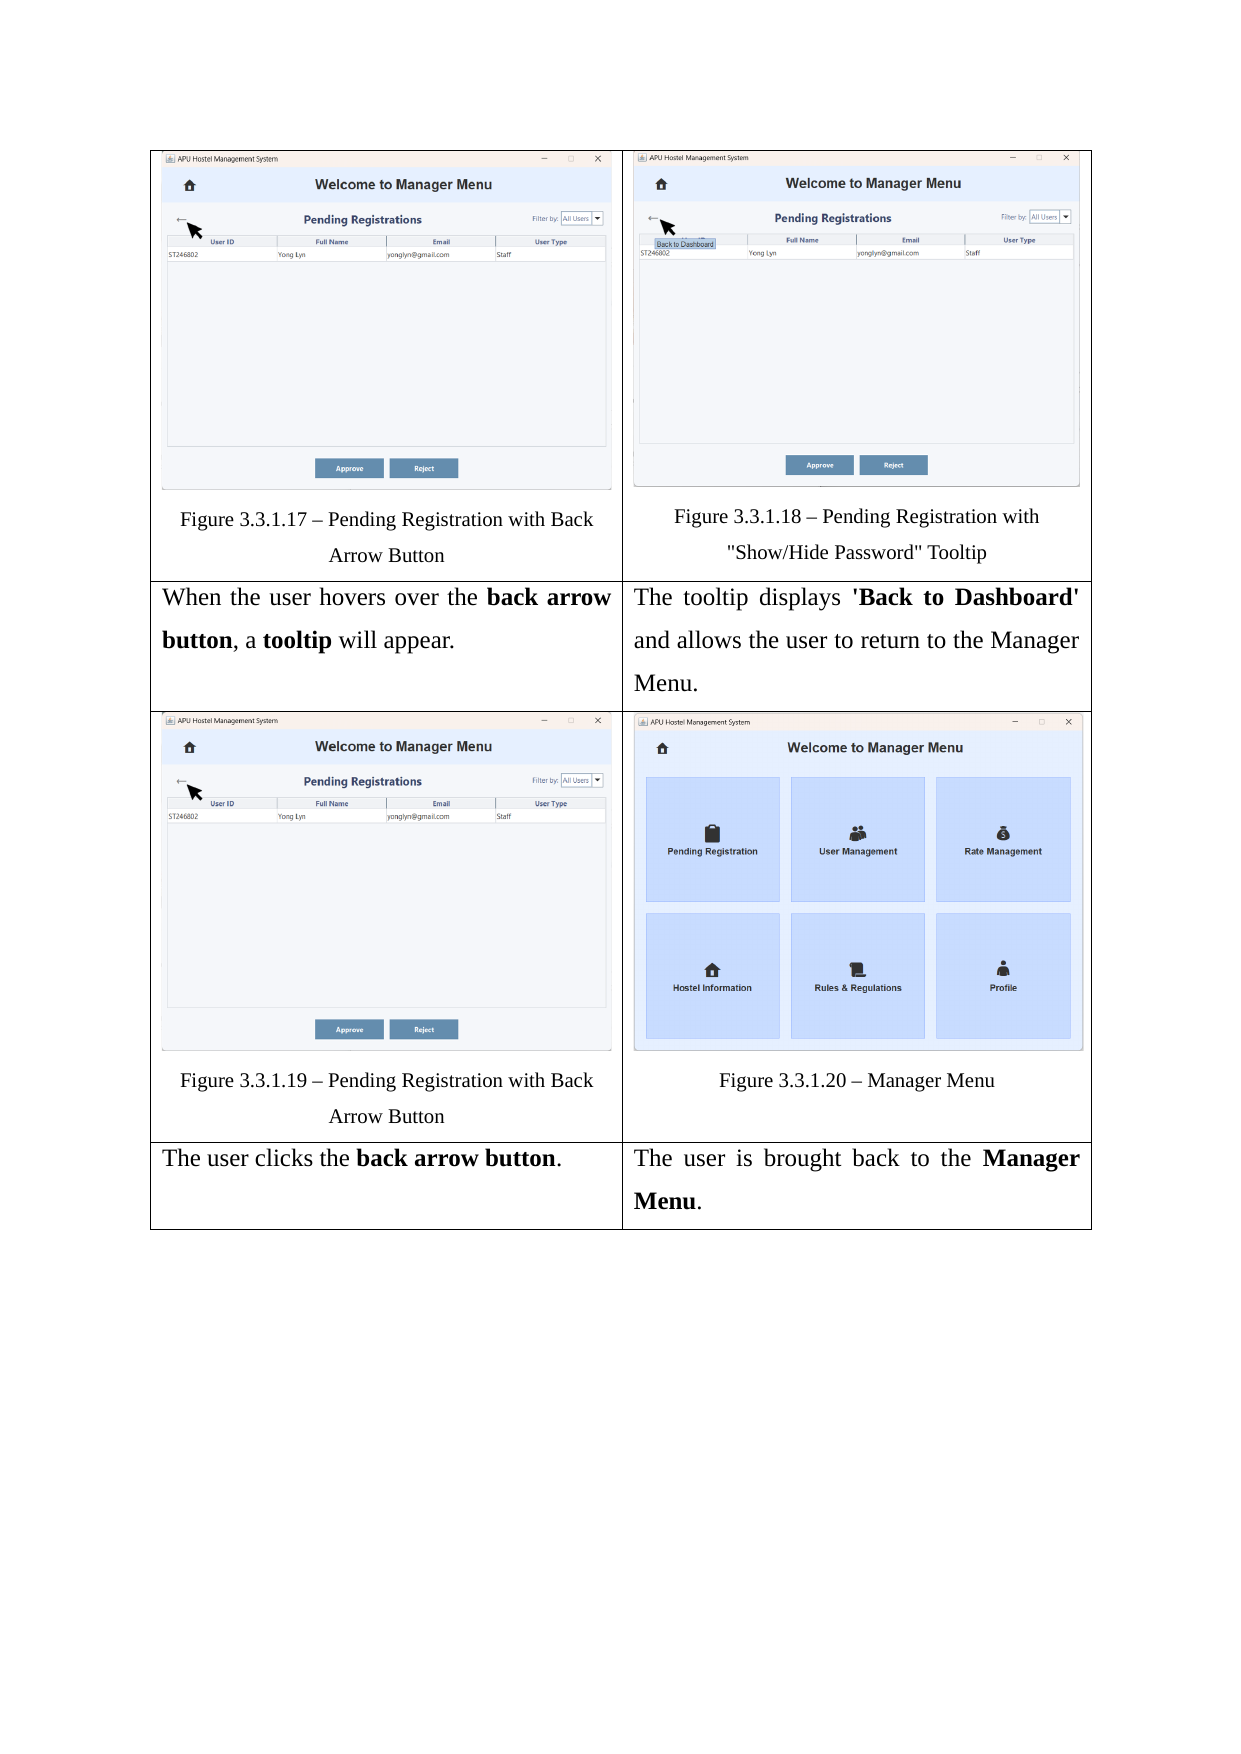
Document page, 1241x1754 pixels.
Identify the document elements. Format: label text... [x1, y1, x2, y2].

table_cell Figure 3.3.1.20 – Manager Menu [623, 712, 1091, 1142]
table_cell When the user hovers over the back arrow button, a tooltip will appear. [151, 582, 622, 711]
table_cell Figure 3.3.1.19 – Pending Registration with Back Arrow Button [151, 712, 622, 1142]
picture [633, 712, 1084, 1051]
table_cell The tooltip displays 'Back to Dashboard' and allows the user to return to the Manager Menu. [623, 582, 1091, 711]
table_cell The user is brought back to the Manager Menu. [623, 1143, 1091, 1229]
table_cell Figure 3.3.1.18 – Pending Registration with "Show/Hide Password" Tooltip [623, 151, 1091, 581]
table_cell The user clicks the back arrow button. [151, 1143, 622, 1229]
picture [161, 151, 612, 490]
table_cell Figure 3.3.1.17 – Pending Registration with Back Arrow Button [151, 151, 622, 581]
picture [161, 712, 612, 1051]
picture [633, 151, 1080, 487]
